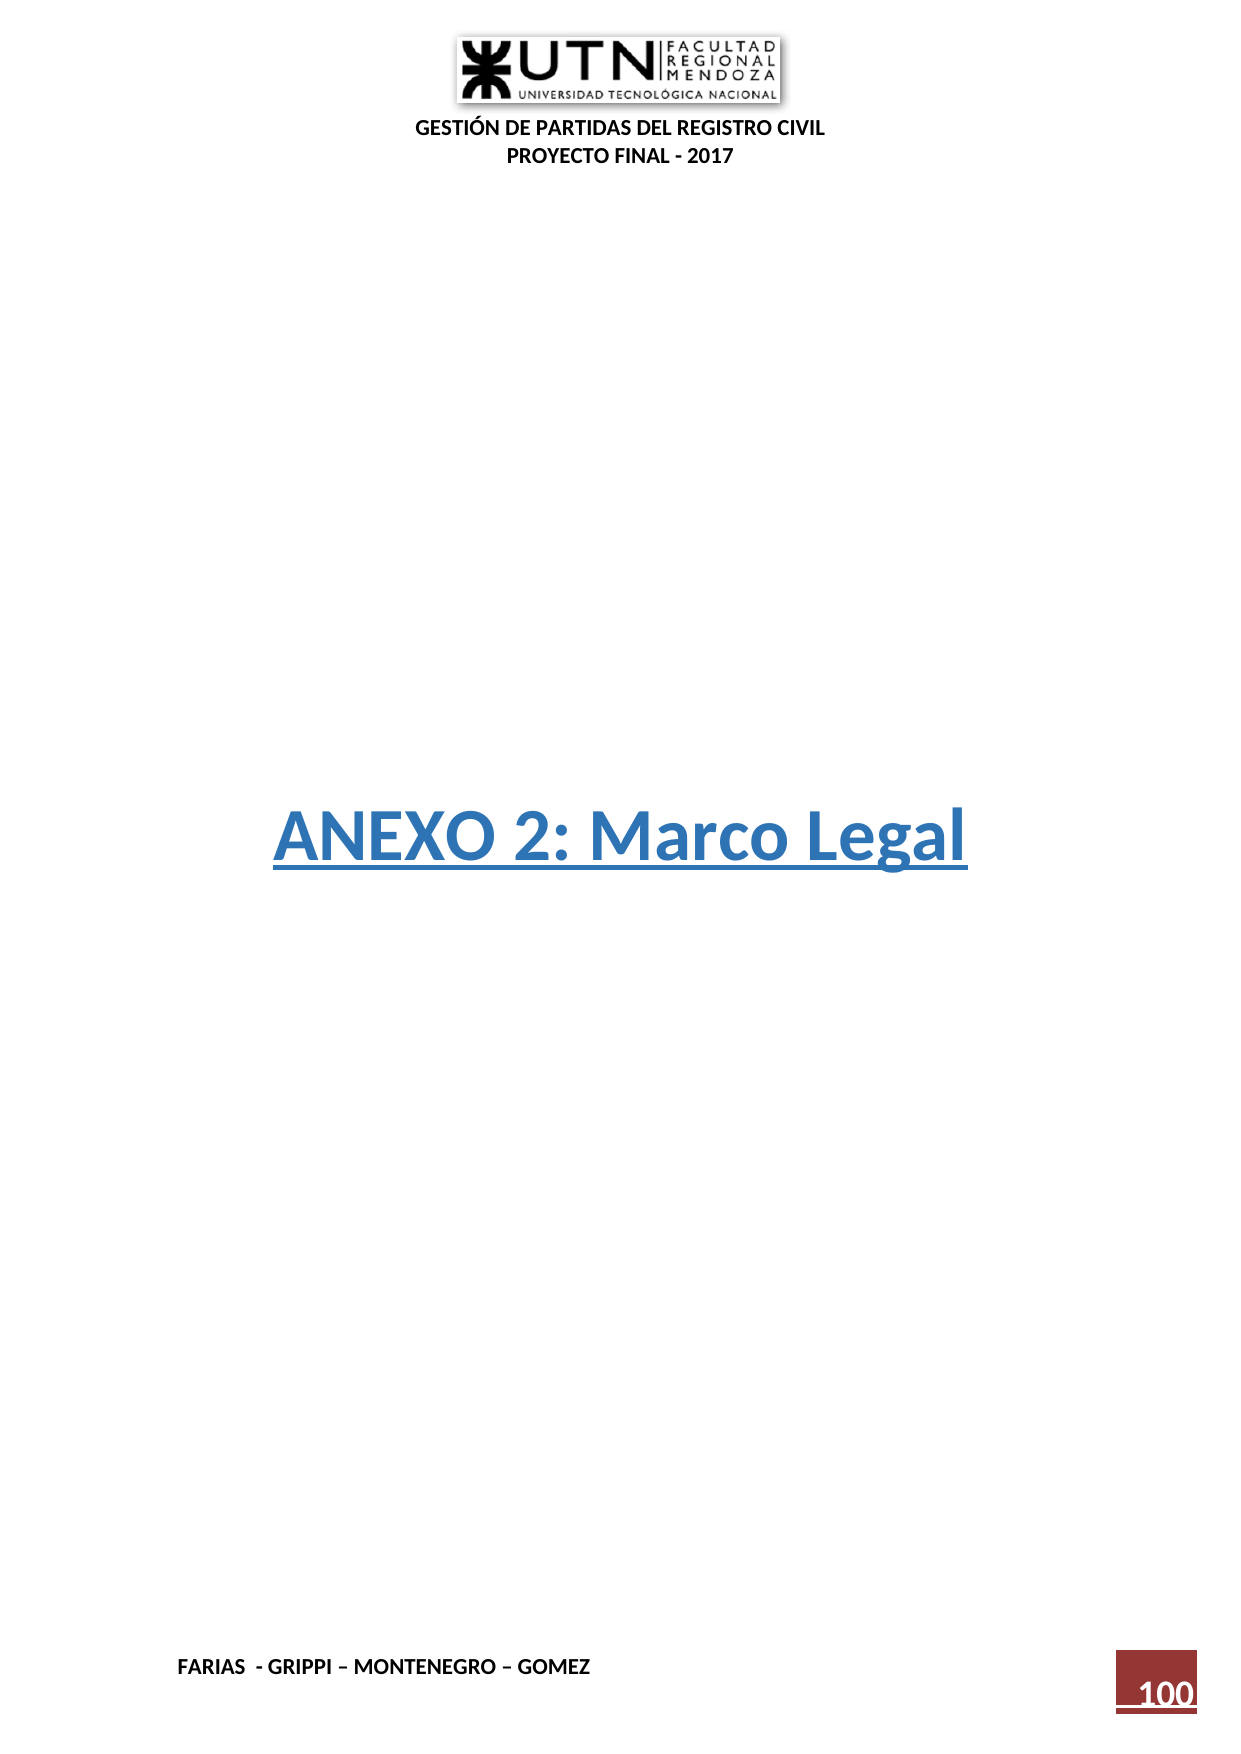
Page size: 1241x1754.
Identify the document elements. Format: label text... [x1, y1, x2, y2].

subtitle ANEXO 2: Marco Legal [177, 788, 1063, 879]
picture [449, 29, 791, 114]
